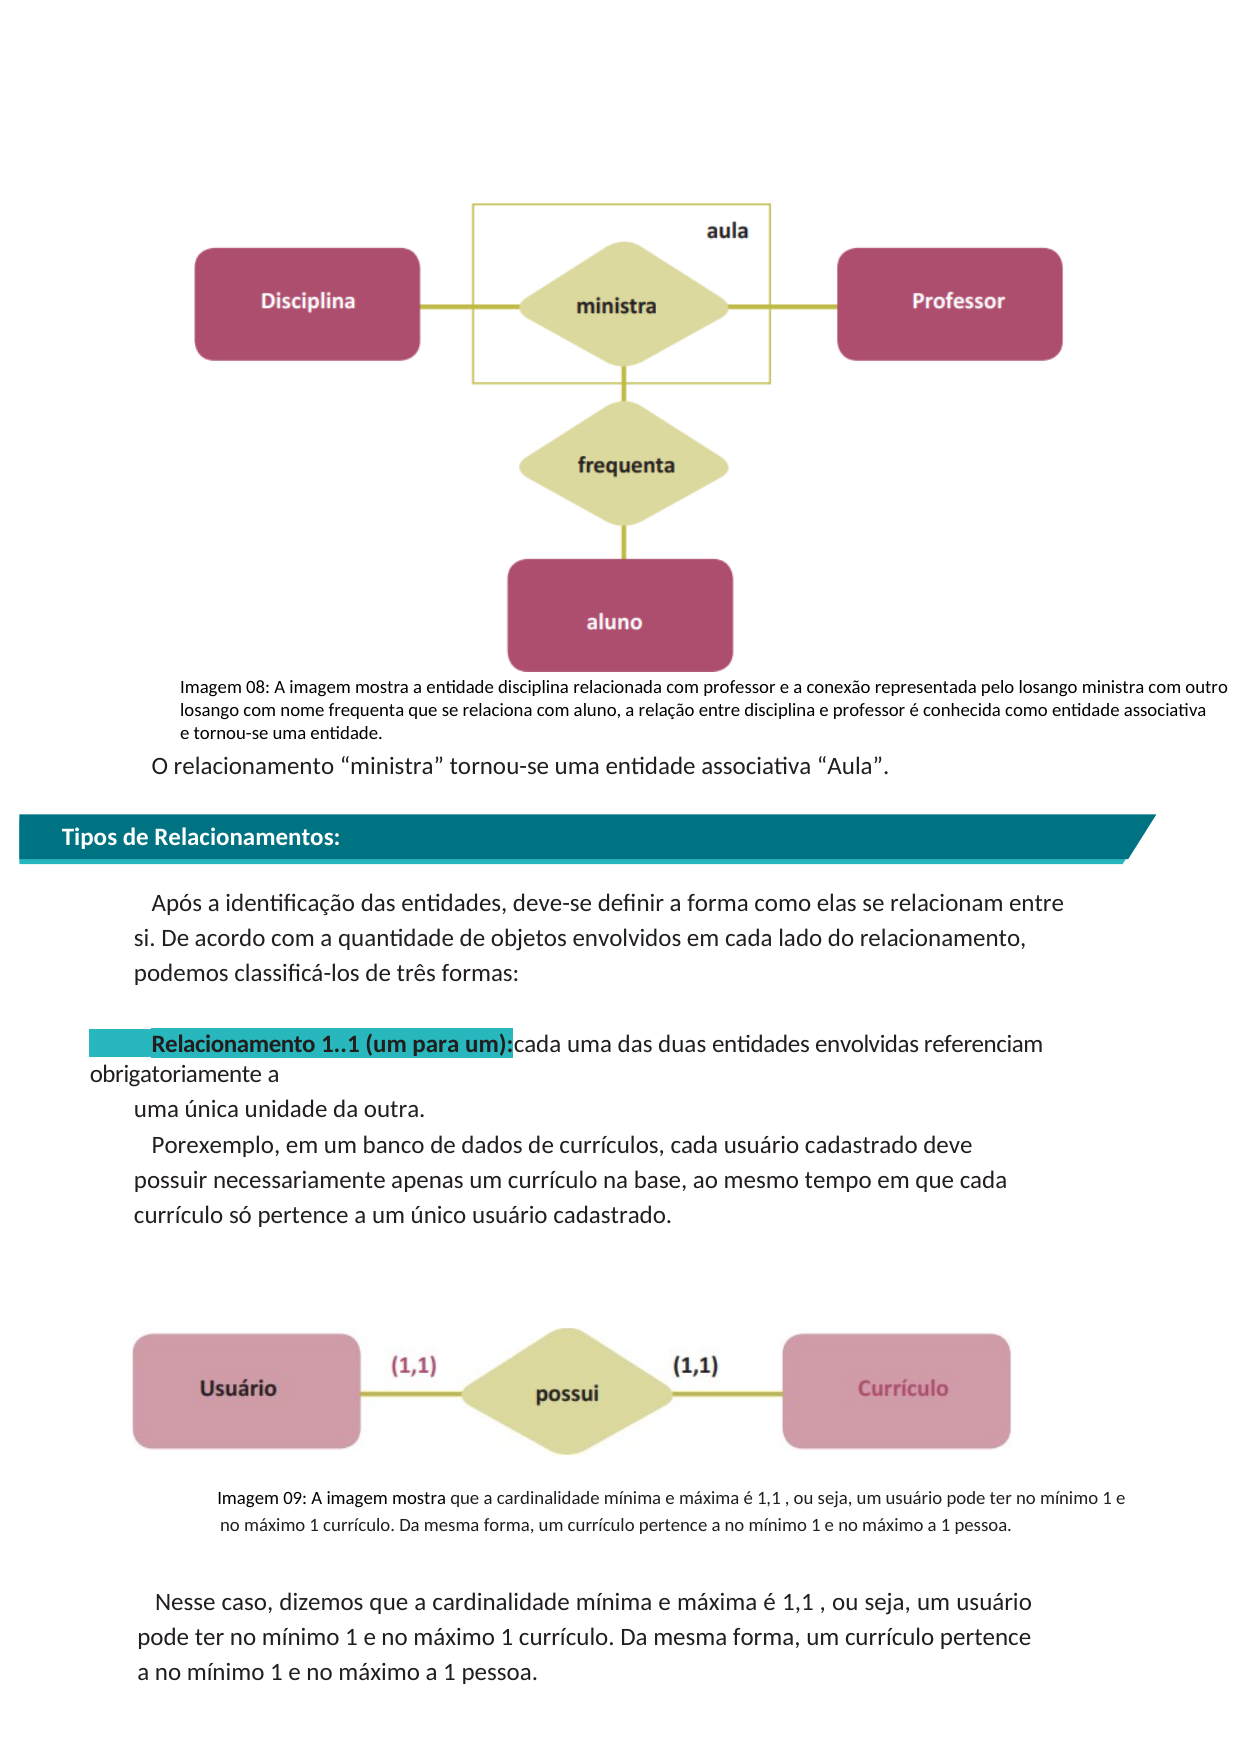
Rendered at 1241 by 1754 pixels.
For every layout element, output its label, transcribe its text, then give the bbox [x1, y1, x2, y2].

text O relacionamento “ministra” tornou-se uma entidade associativa “Aula”. [151, 750, 1240, 781]
text Após a identificação das entidades, deve-se definir a forma como elas se relacionam entre si. De acordo com a quantidade de objetos envolvidos em cada lado do relacionamento, podemos classificá-los de três formas: [134, 887, 1068, 988]
picture [132, 1328, 1012, 1456]
picture [194, 203, 1064, 672]
text Relacionamento 1..1 (um para um):cada uma das duas entidades envolvidas referenciam obrigatoriamente a [89, 1028, 1047, 1089]
text Nesse caso, dizemos que a cardinalidade mínima e máxima é 1,1 , ou seja, um usuário pode ter no mínimo 1 e no máximo 1 currículo. Da mesma forma, um currículo pertence a no mínimo 1 e no máximo a 1 pessoa. [137, 1586, 1033, 1686]
text Imagem 09: A imagem mostra que a cardinalidade mínima e máxima é 1,1 , ou seja, um usuário pode ter no mínimo 1 e no máximo 1 currículo. Da mesma forma, um currículo pertence a no mínimo 1 e no máximo a 1 pessoa. [217, 1486, 1129, 1536]
text e tornou-se uma entidade. [180, 721, 1240, 744]
text uma única unidade da outra. [134, 1094, 1240, 1124]
text Porexemplo, em um banco de dados de currículos, cada usuário cadastrado deve possuir necessariamente apenas um currículo na base, ao mesmo tempo em que cada currículo só pertence a um único usuário cadastrado. [134, 1129, 1011, 1229]
text Imagem 08: A imagem mostra a entidade disciplina relacionada com professor e a conexão representada pelo losango ministra com outro losango com nome frequenta que se relaciona com aluno, a relação entre disciplina e professor é conhecida como entidade associativa [180, 675, 1232, 721]
